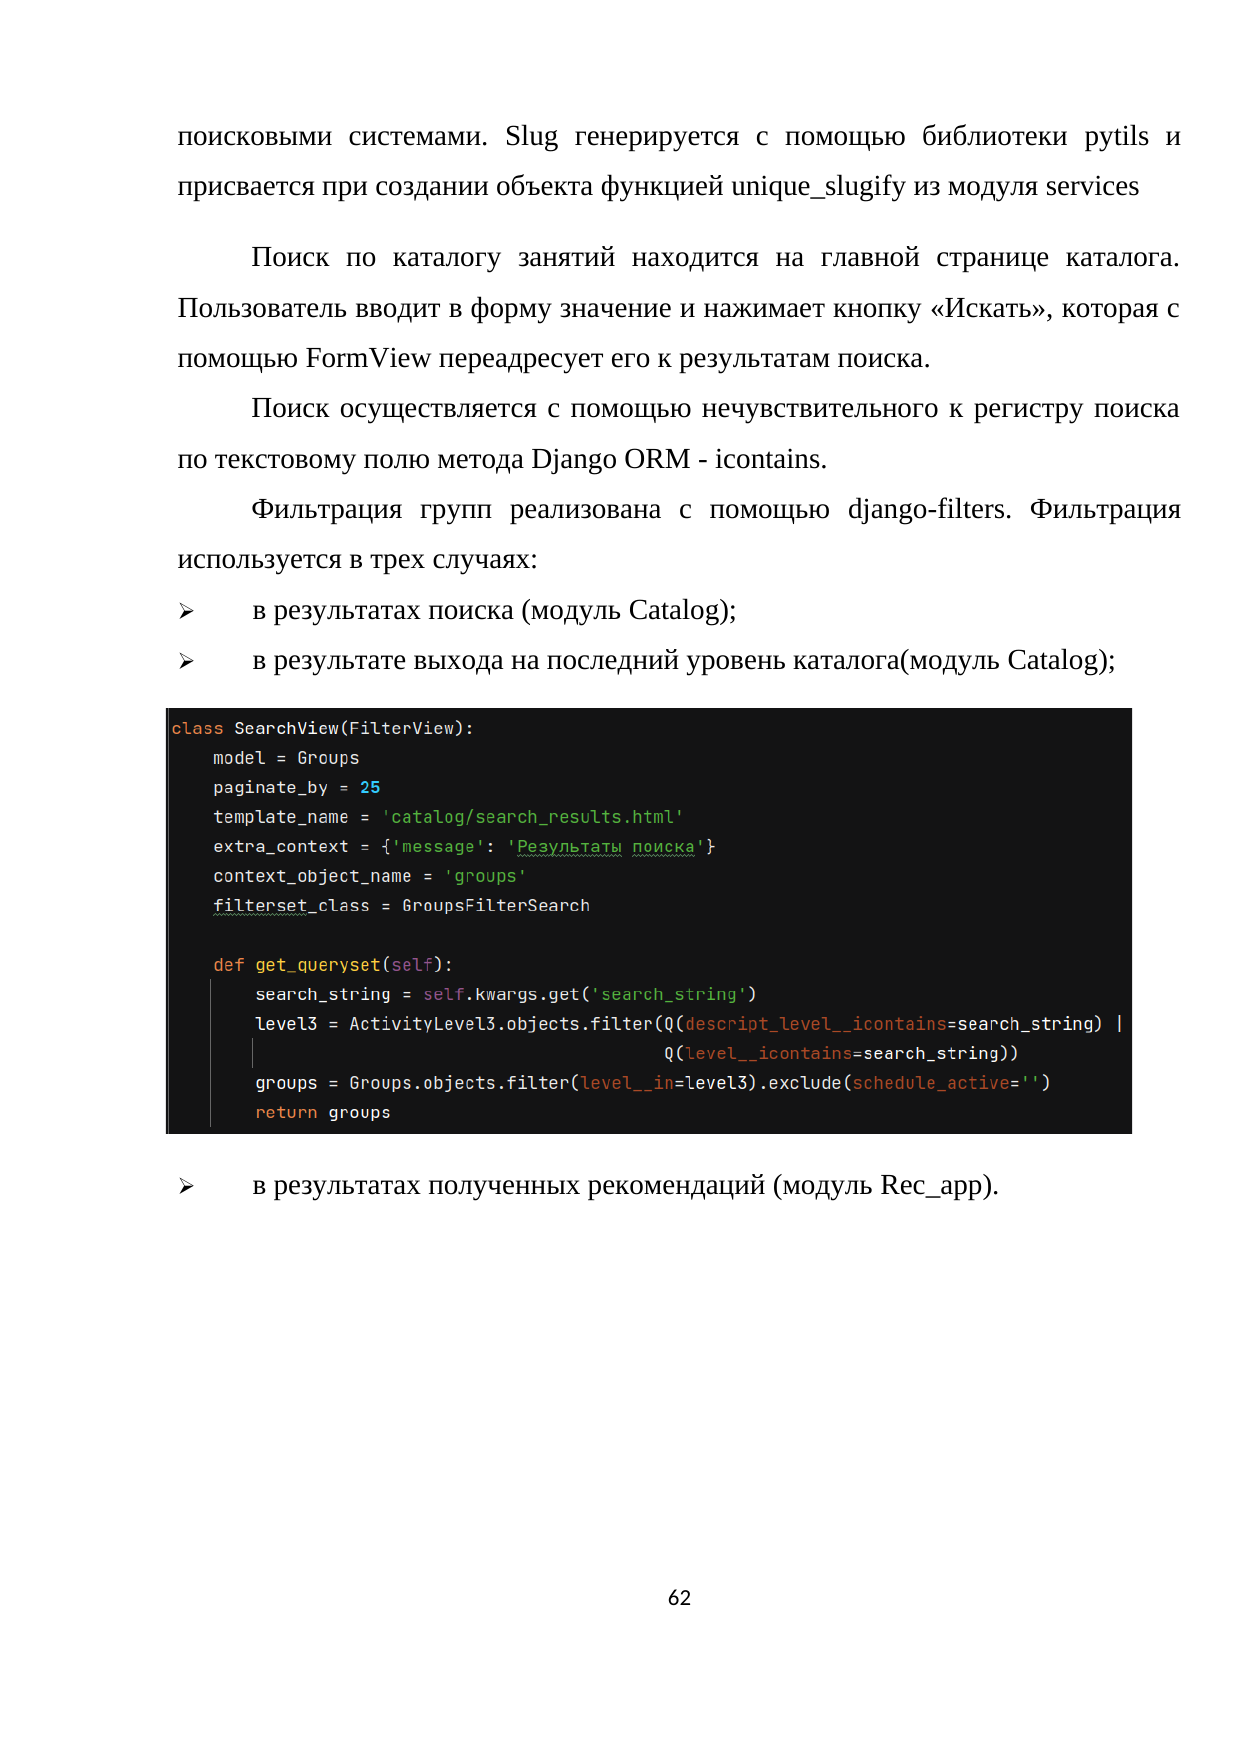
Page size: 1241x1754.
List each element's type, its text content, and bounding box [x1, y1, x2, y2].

list в результате выхода на последний уровень каталога(модуль Catalog); [177, 642, 1181, 676]
list Поиск осуществляется с помощью нечувствительного к регистру поискa по текстовому полю метода Django ORM - icontains. [177, 391, 1181, 474]
list Фильтрация групп реализована с помощью django-filters. Фильтрация используется в трех случаях: [177, 491, 1181, 575]
list в результатах поиска (модуль Catalog); [177, 592, 1181, 625]
list Поиск по каталогу занятий находится на главной странице каталога. Пользователь вводит в форму значение и нажимает кнопку «Искать», которая с помощью FormView переадресует его к результатам поиска. [177, 239, 1181, 374]
picture [165, 708, 1133, 1134]
